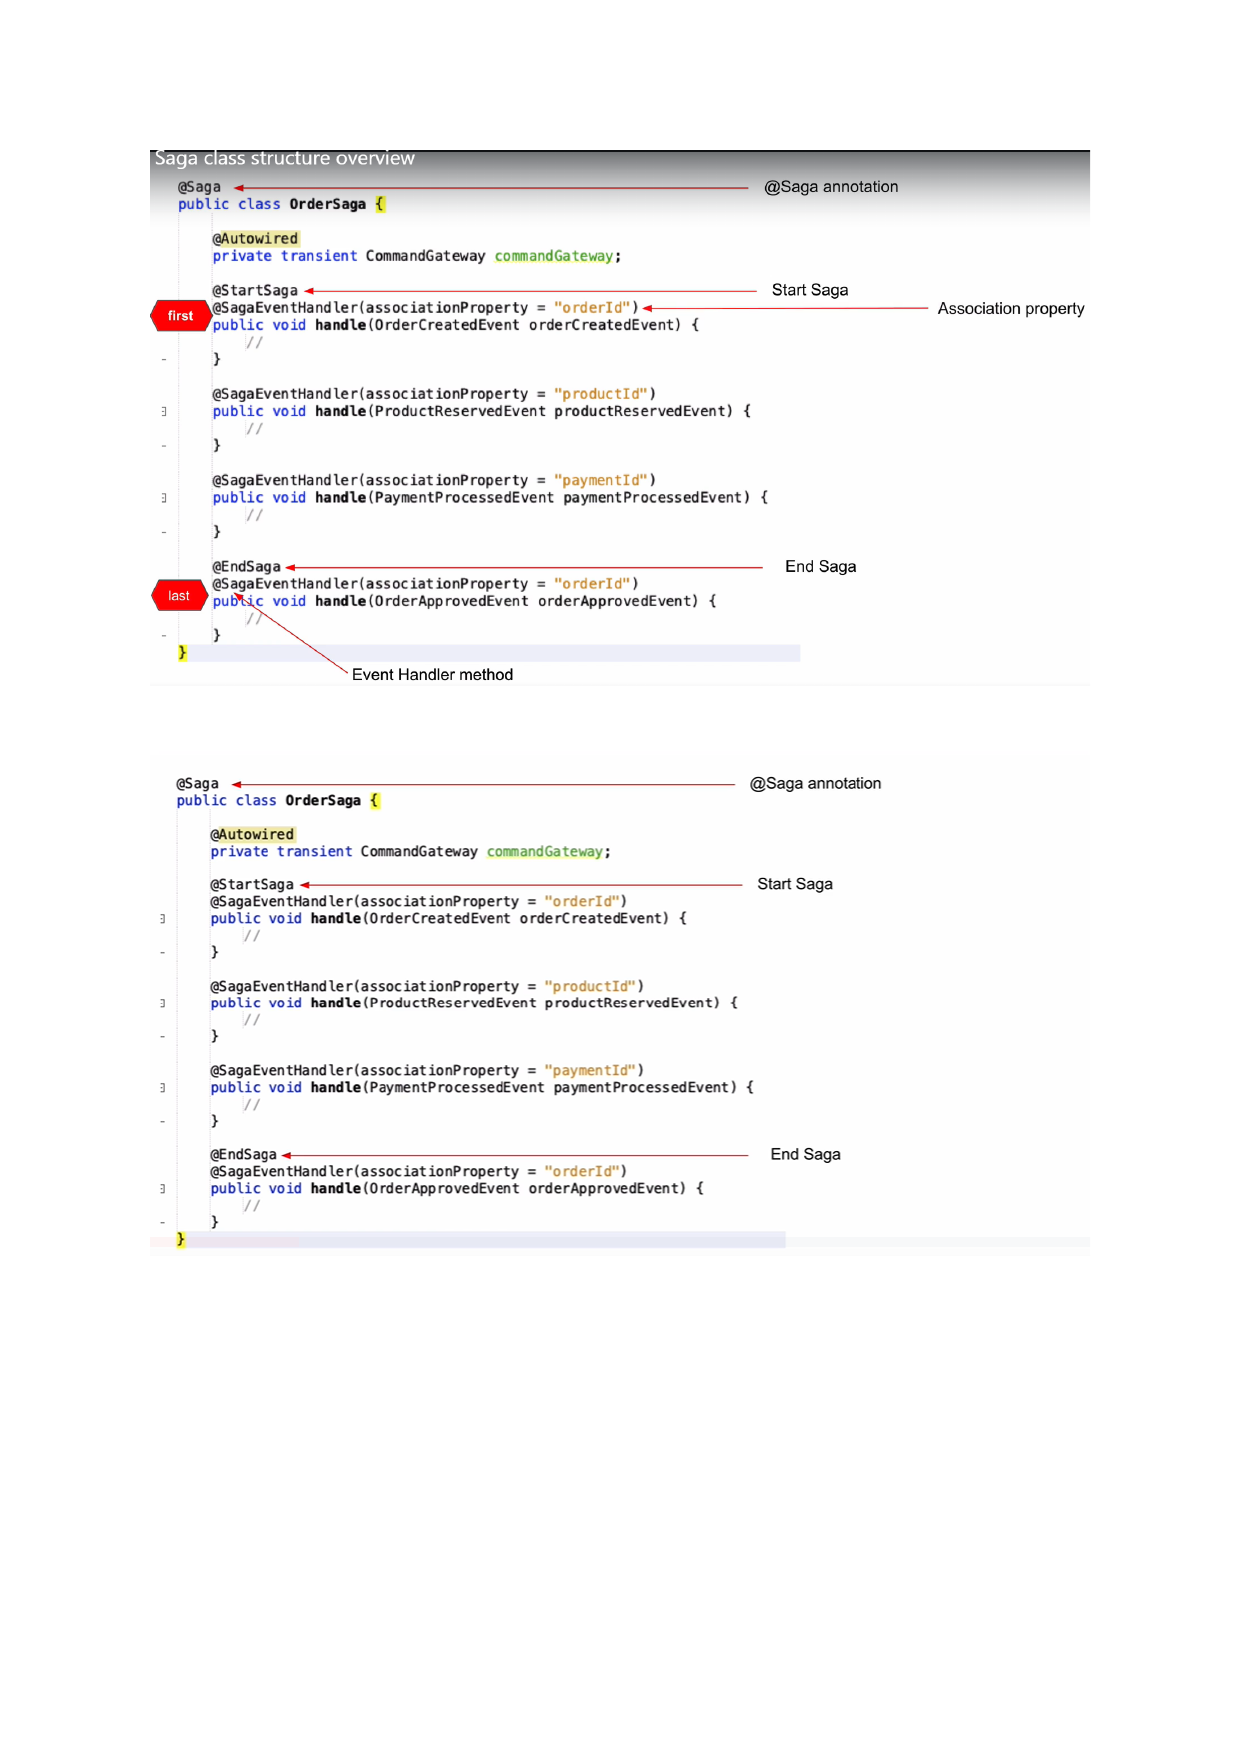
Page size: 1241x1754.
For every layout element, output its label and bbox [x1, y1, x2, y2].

picture [150, 150, 1091, 686]
picture [150, 751, 1091, 1256]
